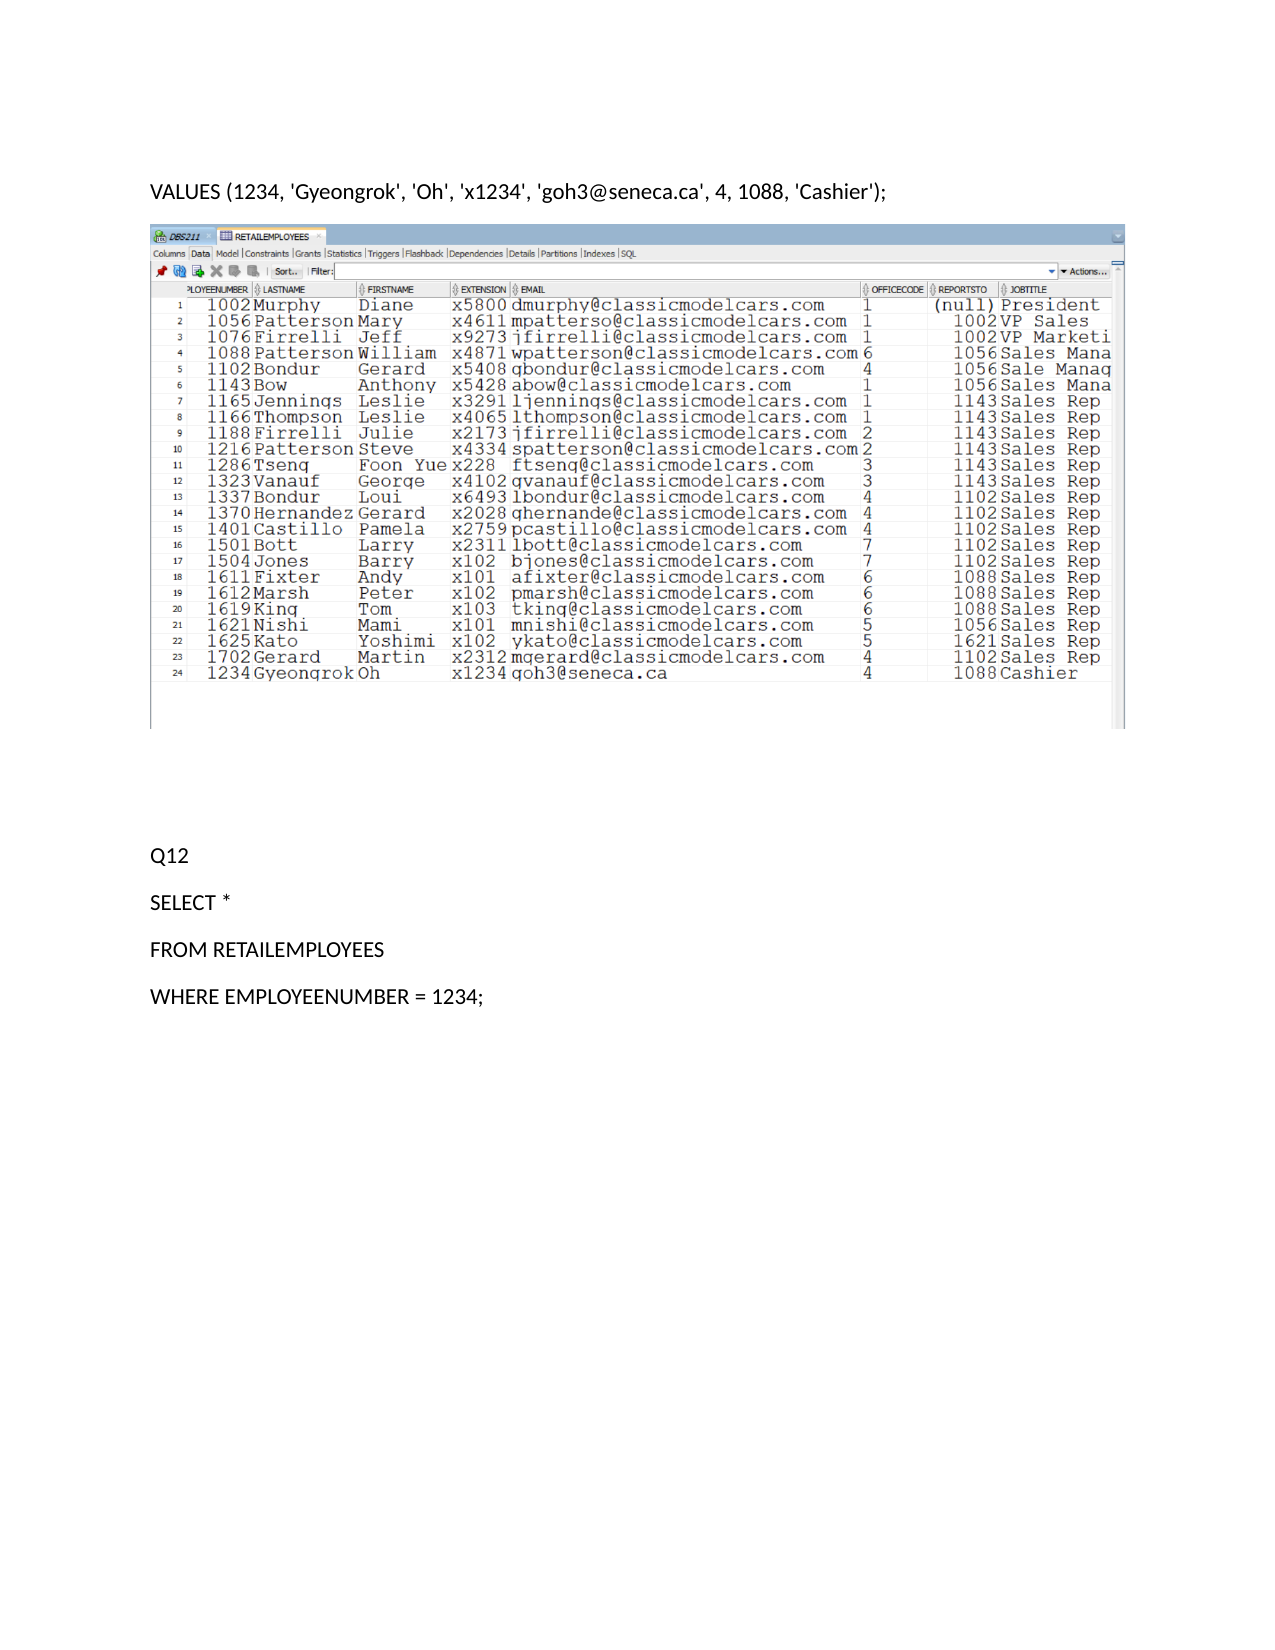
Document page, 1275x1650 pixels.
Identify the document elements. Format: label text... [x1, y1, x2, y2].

text FROM RETAILEMPLOYEES [150, 935, 1125, 963]
text SELECT * [150, 888, 1125, 916]
text VALUES (1234, 'Gyeongrok', 'Oh', 'x1234', 'goh3@seneca.ca', 4, 1088, 'Cashier'); [150, 177, 1125, 205]
text WHERE EMPLOYEENUMBER = 1234; [150, 982, 1125, 1010]
text Q12 [150, 841, 1125, 869]
picture [150, 224, 1125, 729]
